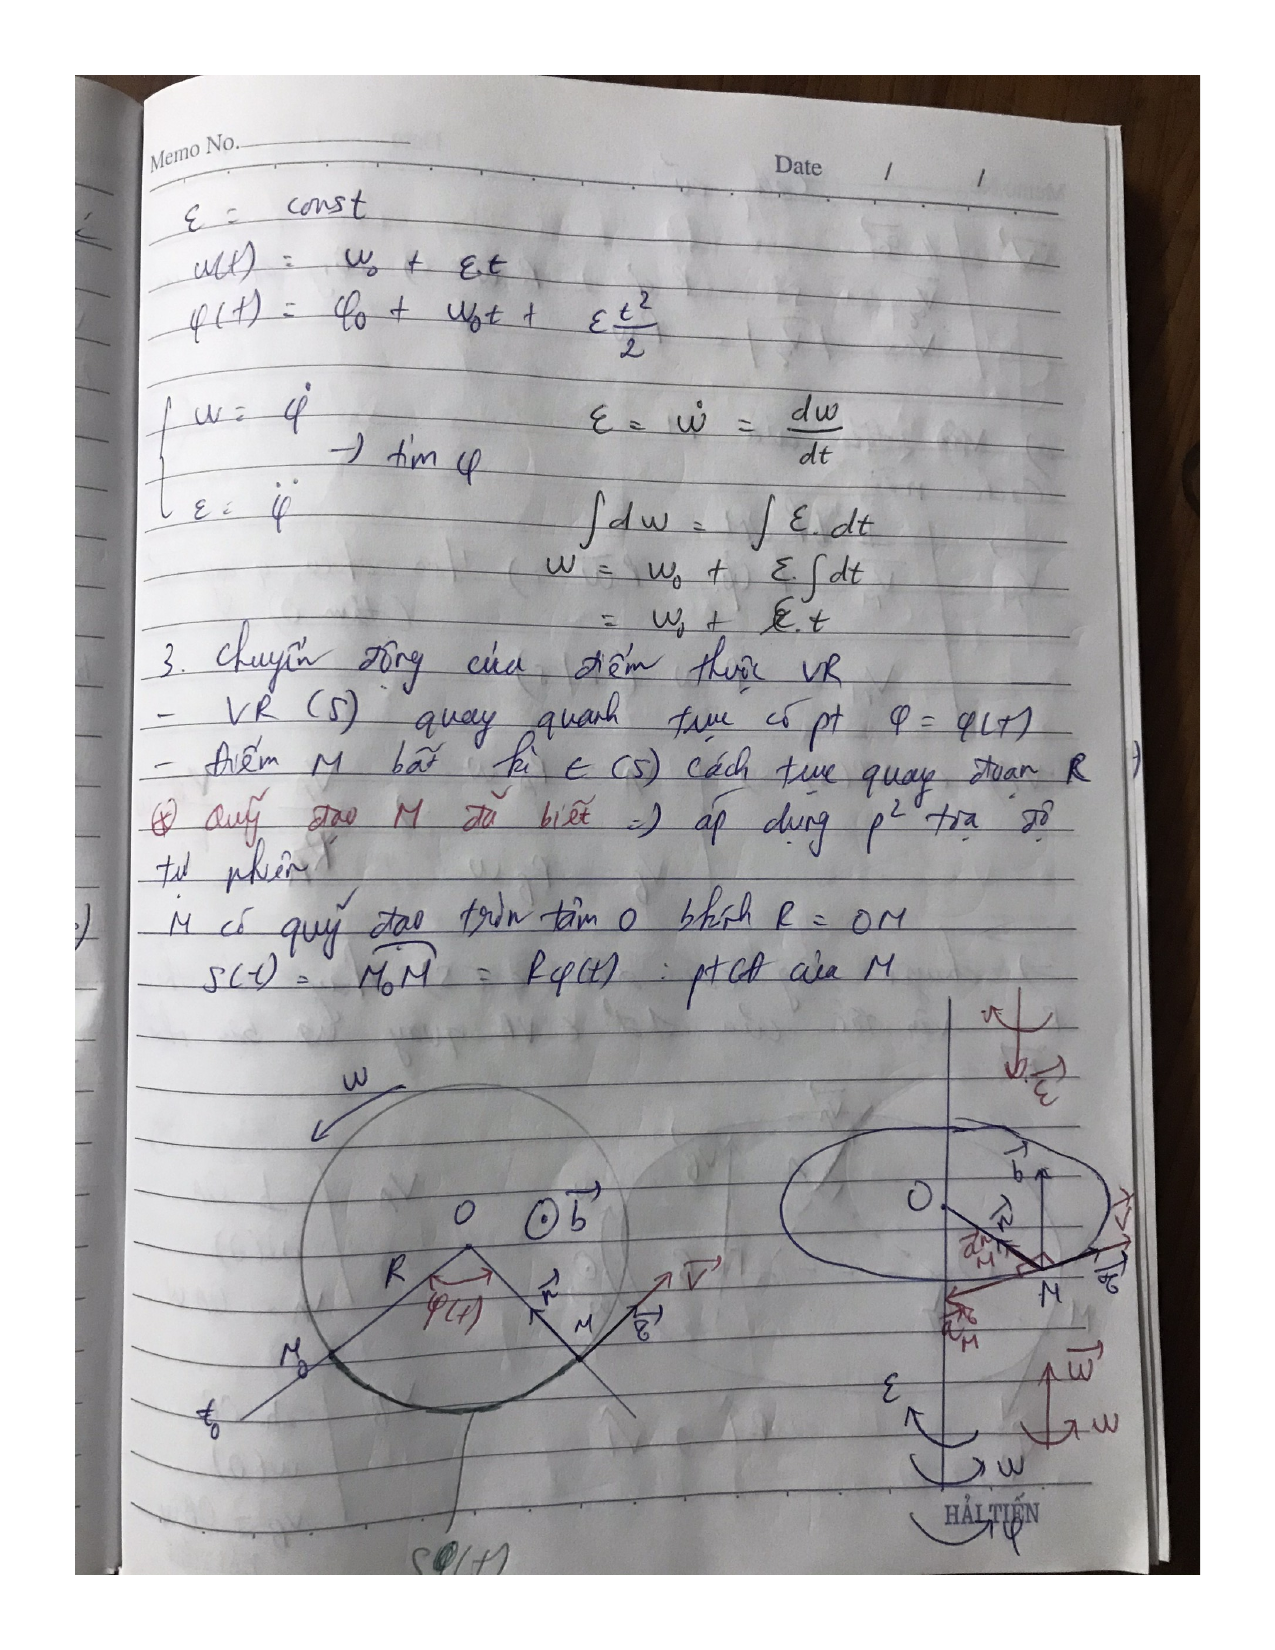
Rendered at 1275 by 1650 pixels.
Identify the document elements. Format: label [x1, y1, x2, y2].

picture [75, 75, 1200, 1575]
